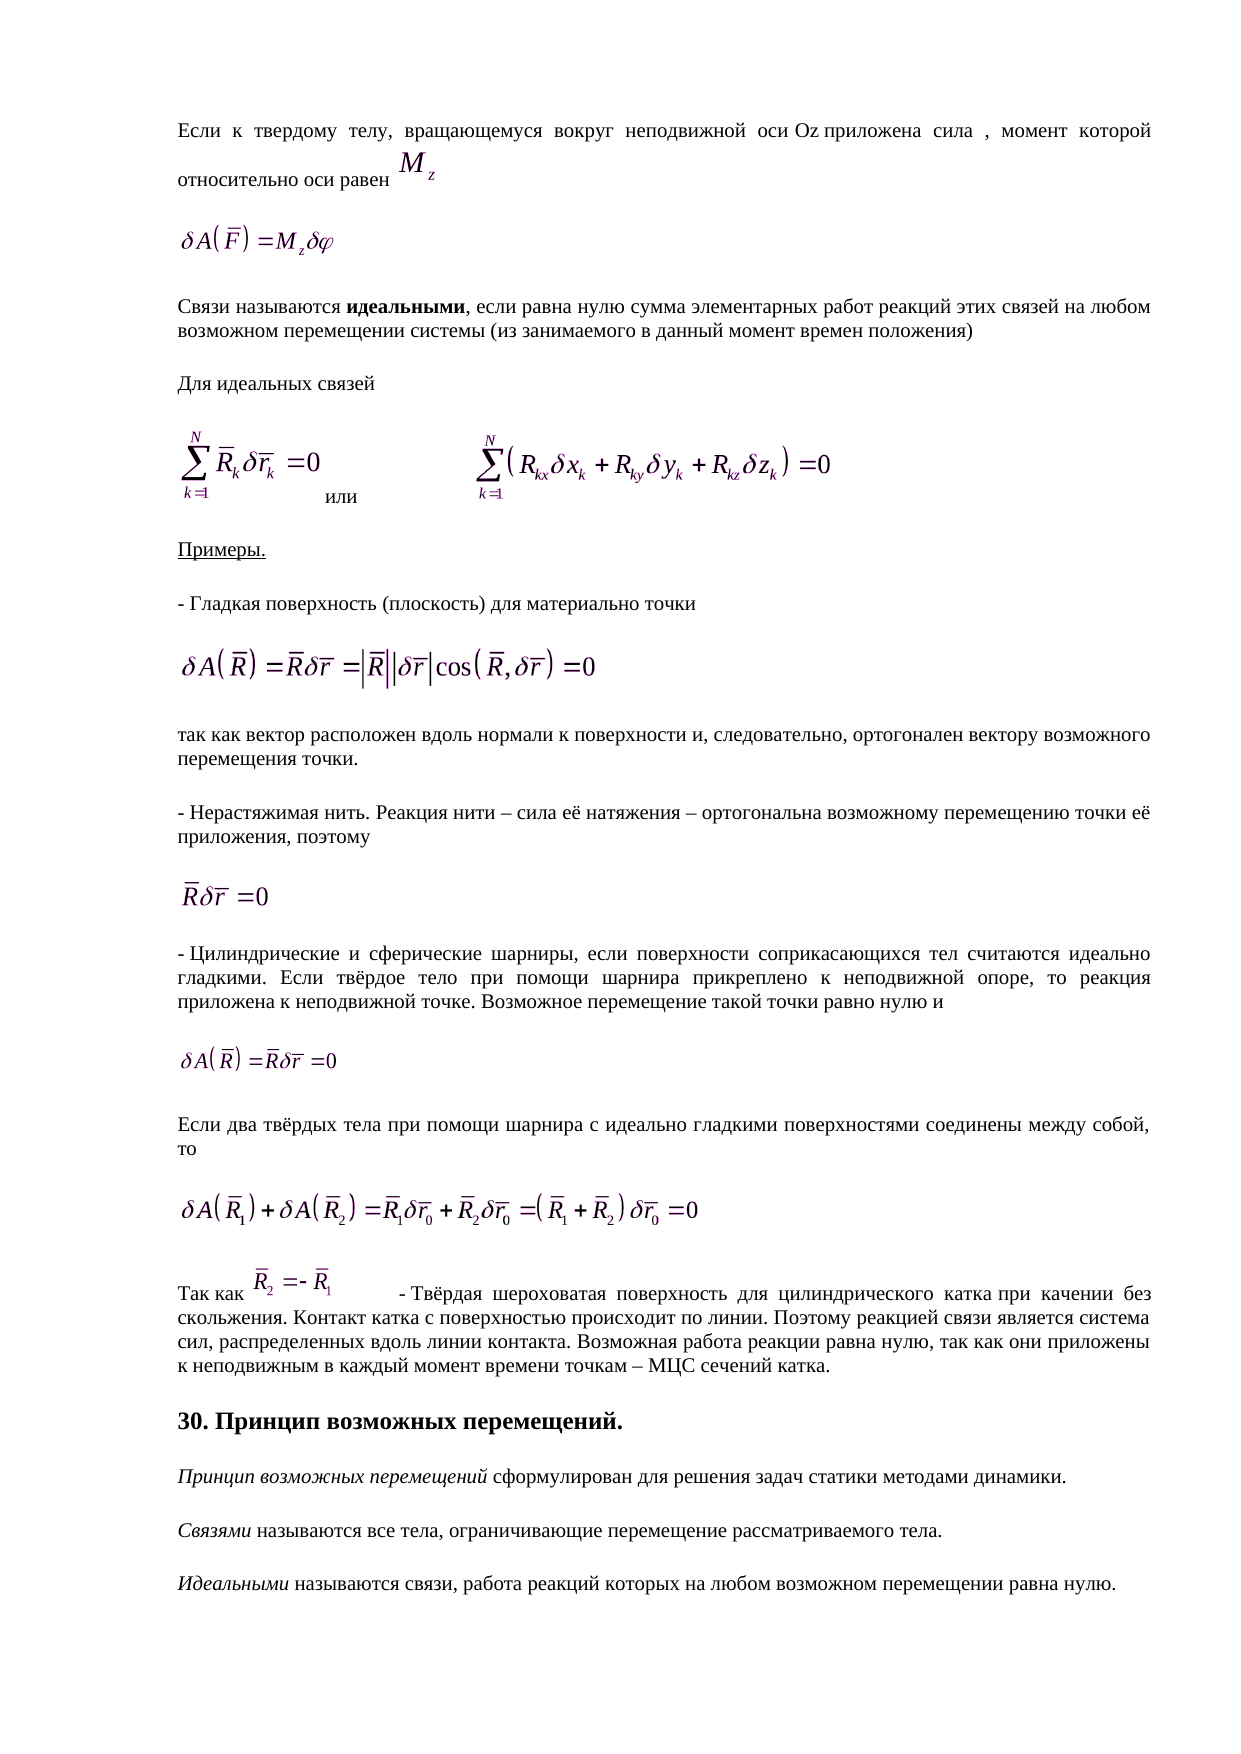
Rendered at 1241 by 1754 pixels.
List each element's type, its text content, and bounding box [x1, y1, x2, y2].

text Связи называются идеальными, если равна нулю сумма элементарных работ реакций этих связей на любом возможном перемещении системы (из занимаемого в данный момент времен положения) [177, 294, 1152, 342]
picture [177, 1188, 701, 1235]
picture [177, 643, 601, 694]
text Если к твердому телу, вращающемуся вокруг неподвижной оси Oz приложена сила , момент которой относительно оси равен [177, 118, 1152, 191]
text - Гладкая поверхность (плоскость) для материально точки [177, 590, 1152, 614]
text Идеальными называются связи, работа реакций которых на любом возможном перемещении равна нулю. [177, 1571, 1152, 1595]
text Для идеальных связей [177, 371, 1152, 395]
picture [249, 1263, 336, 1301]
text Так как - Твёрдая шероховатая поверхность для цилиндрического катка при качении без скольжения. Контакт катка с поверхностью происходит по линии. Поэтому реакцией связи является система сил, распределенных вдоль линии контакта. Возможная работа реакции равна нулю, так как они приложены к неподвижным в каждый момент времени точкам – МЦС сечений катка. [177, 1264, 1152, 1377]
text так как вектор расположен вдоль нормали к поверхности и, следовательно, ортогонален вектору возможного перемещения точки. [177, 722, 1152, 770]
picture [177, 1042, 341, 1083]
text - Нерастяжимая нить. Реакция нити – сила её натяжения – ортогональна возможному перемещению точки её приложения, поэтому [177, 799, 1152, 848]
picture [394, 142, 442, 187]
picture [177, 220, 337, 265]
text 30. Принцип возможных перемещений. [177, 1406, 1152, 1435]
text - Цилиндрические и сферические шарниры, если поверхности соприкасающихся тел считаются идеально гладкими. Если твёрдое тело при помощи шарнира прикреплено к неподвижной опоре, то реакция приложена к неподвижной точке. Возможное перемещение такой точки равно нулю и [177, 941, 1152, 1013]
text Если два твёрдых тела при помощи шарнира с идеально гладкими поверхностями соединены между собой, то [177, 1112, 1152, 1160]
text Примеры. [177, 537, 1152, 561]
picture [177, 424, 325, 504]
picture [177, 876, 274, 912]
text Принцип возможных перемещений сформулирован для решения задач статики методами динамики. [177, 1464, 1152, 1488]
text Связями называются все тела, ограничивающие перемещение рассматриваемого тела. [177, 1517, 1152, 1542]
picture [472, 428, 836, 504]
